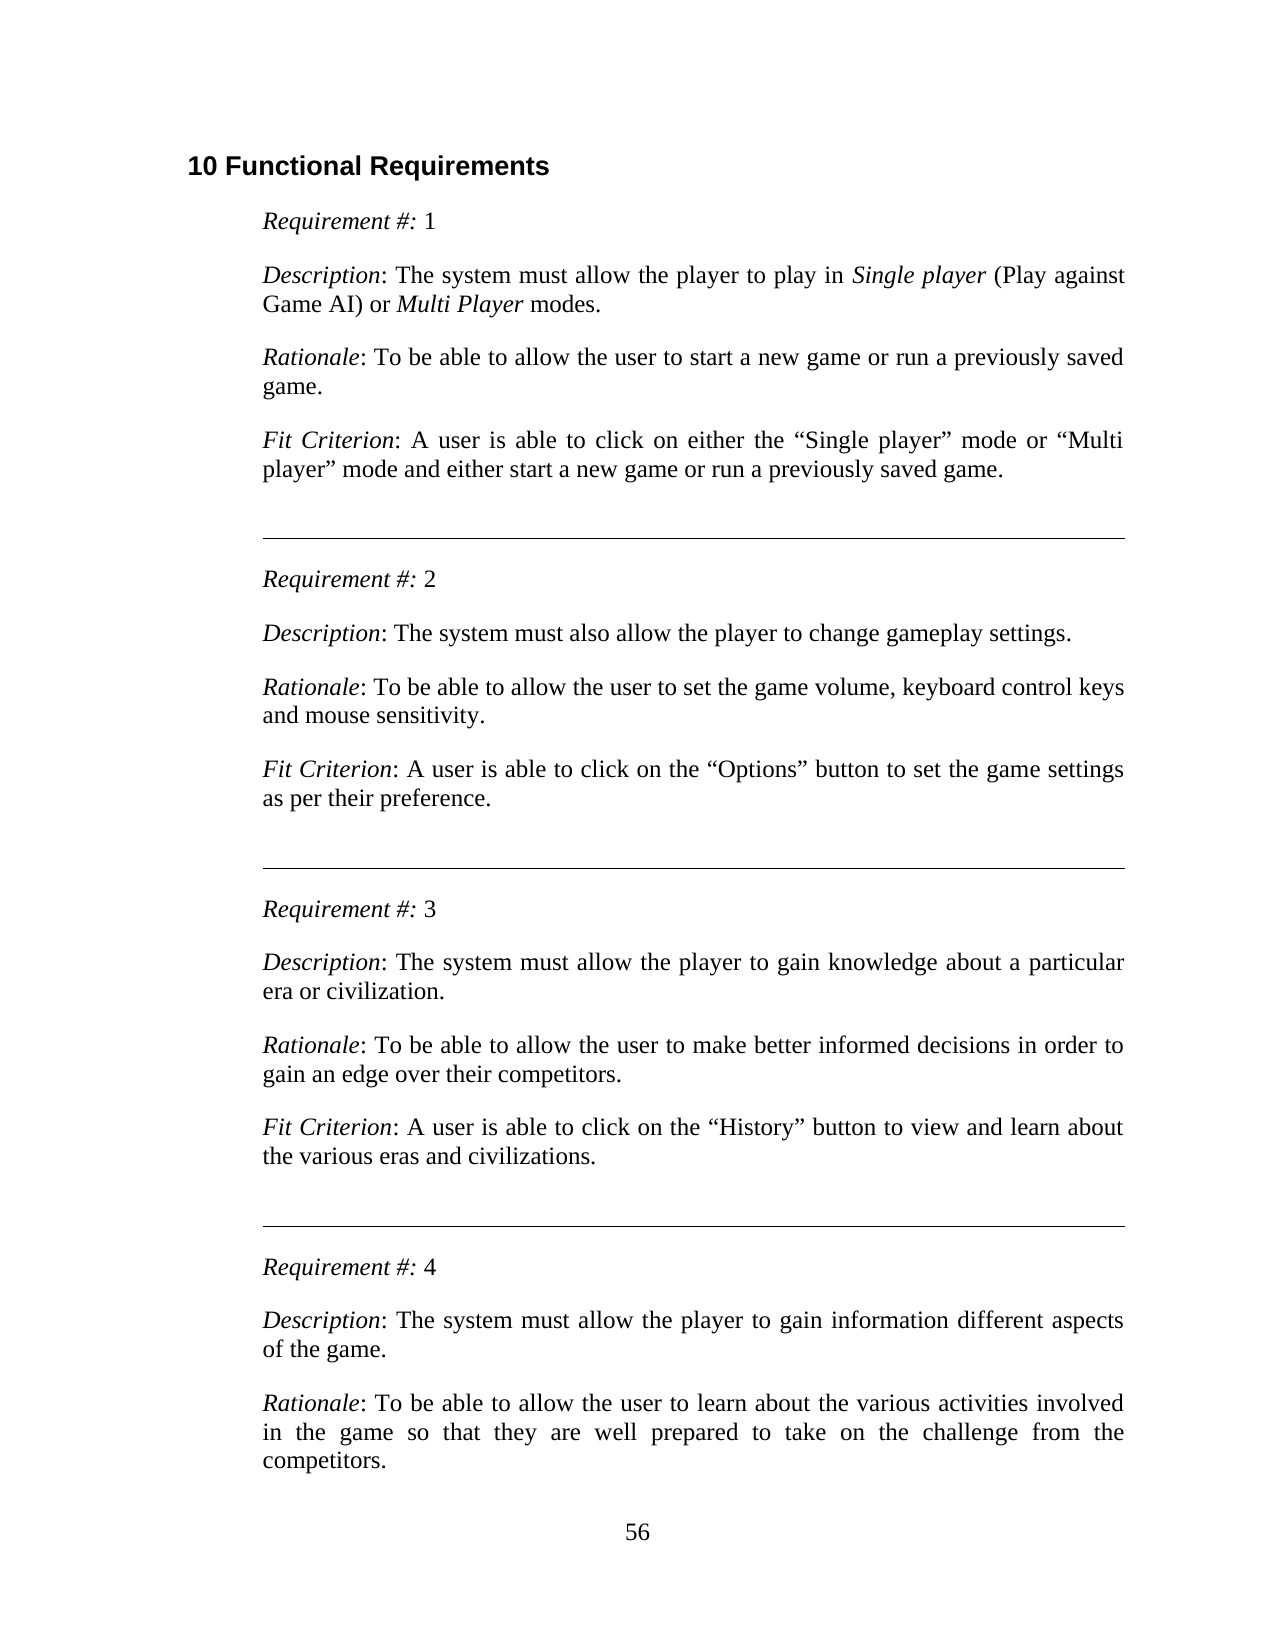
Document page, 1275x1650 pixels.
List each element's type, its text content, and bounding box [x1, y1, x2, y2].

text Rationale: To be able to allow the user to make better informed decisions in order to gain an edge over their competitors. [262, 1030, 1125, 1087]
text Description: The system must allow the player to gain knowledge about a particular era or civilization. [262, 947, 1125, 1005]
text Rationale: To be able to allow the user to start a new game or run a previously saved game. [262, 342, 1125, 400]
subtitle Functional Requirements [187, 150, 1125, 181]
text Requirement #: 3 [262, 894, 1125, 922]
text Description: The system must allow the player to gain information different aspects of the game. [262, 1306, 1125, 1363]
text Rationale: To be able to allow the user to learn about the various activities involved in the game so that they are well prepared to take on the challenge from the competitors. [262, 1388, 1125, 1474]
text Description: The system must also allow the player to change gameplay settings. [262, 618, 1125, 647]
text Requirement #: 4 [262, 1252, 1125, 1281]
text Fit Criterion: A user is able to click on the “Options” button to set the game settings as per their preference. [262, 754, 1125, 812]
text Requirement #: 1 [262, 206, 1125, 235]
text Rationale: To be able to allow the user to set the game volume, keyboard control keys and mouse sensitivity. [262, 672, 1125, 729]
text Fit Criterion: A user is able to click on the “History” button to view and learn about the various eras and civilizations. [262, 1112, 1125, 1170]
text Fit Criterion: A user is able to click on either the “Single player” mode or “Multi player” mode and either start a new game or run a previously saved game. [262, 425, 1125, 482]
text Description: The system must allow the player to play in Single player (Play against Game AI) or Multi Player modes. [262, 260, 1125, 317]
text Requirement #: 2 [262, 564, 1125, 593]
